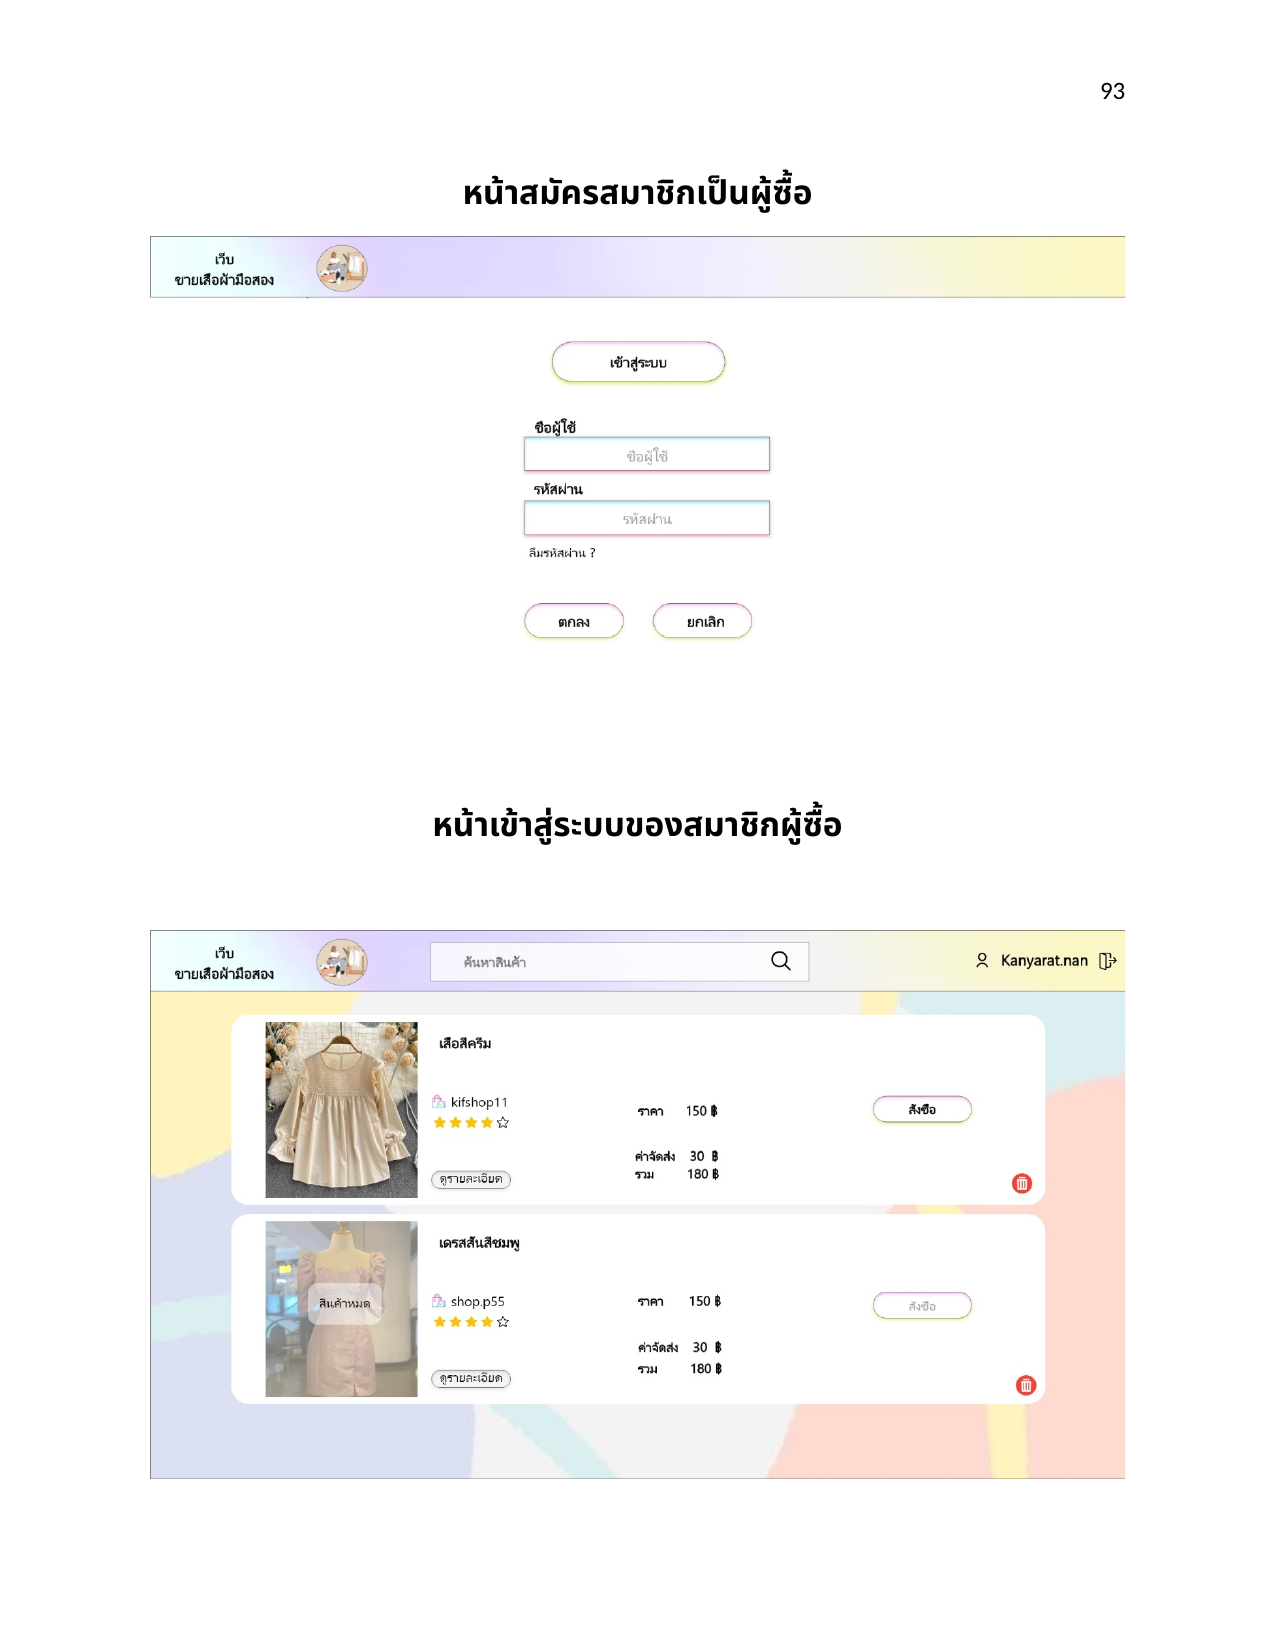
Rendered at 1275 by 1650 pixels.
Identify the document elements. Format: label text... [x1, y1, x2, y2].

text หน้าเข้าสู่ระบบของสมาชิกผู้ซื้อ [150, 801, 1125, 852]
text หน้าสมัครสมาชิกเป็นผู้ซื้อ [150, 169, 1125, 220]
picture [150, 236, 1125, 785]
picture [150, 930, 1125, 1479]
